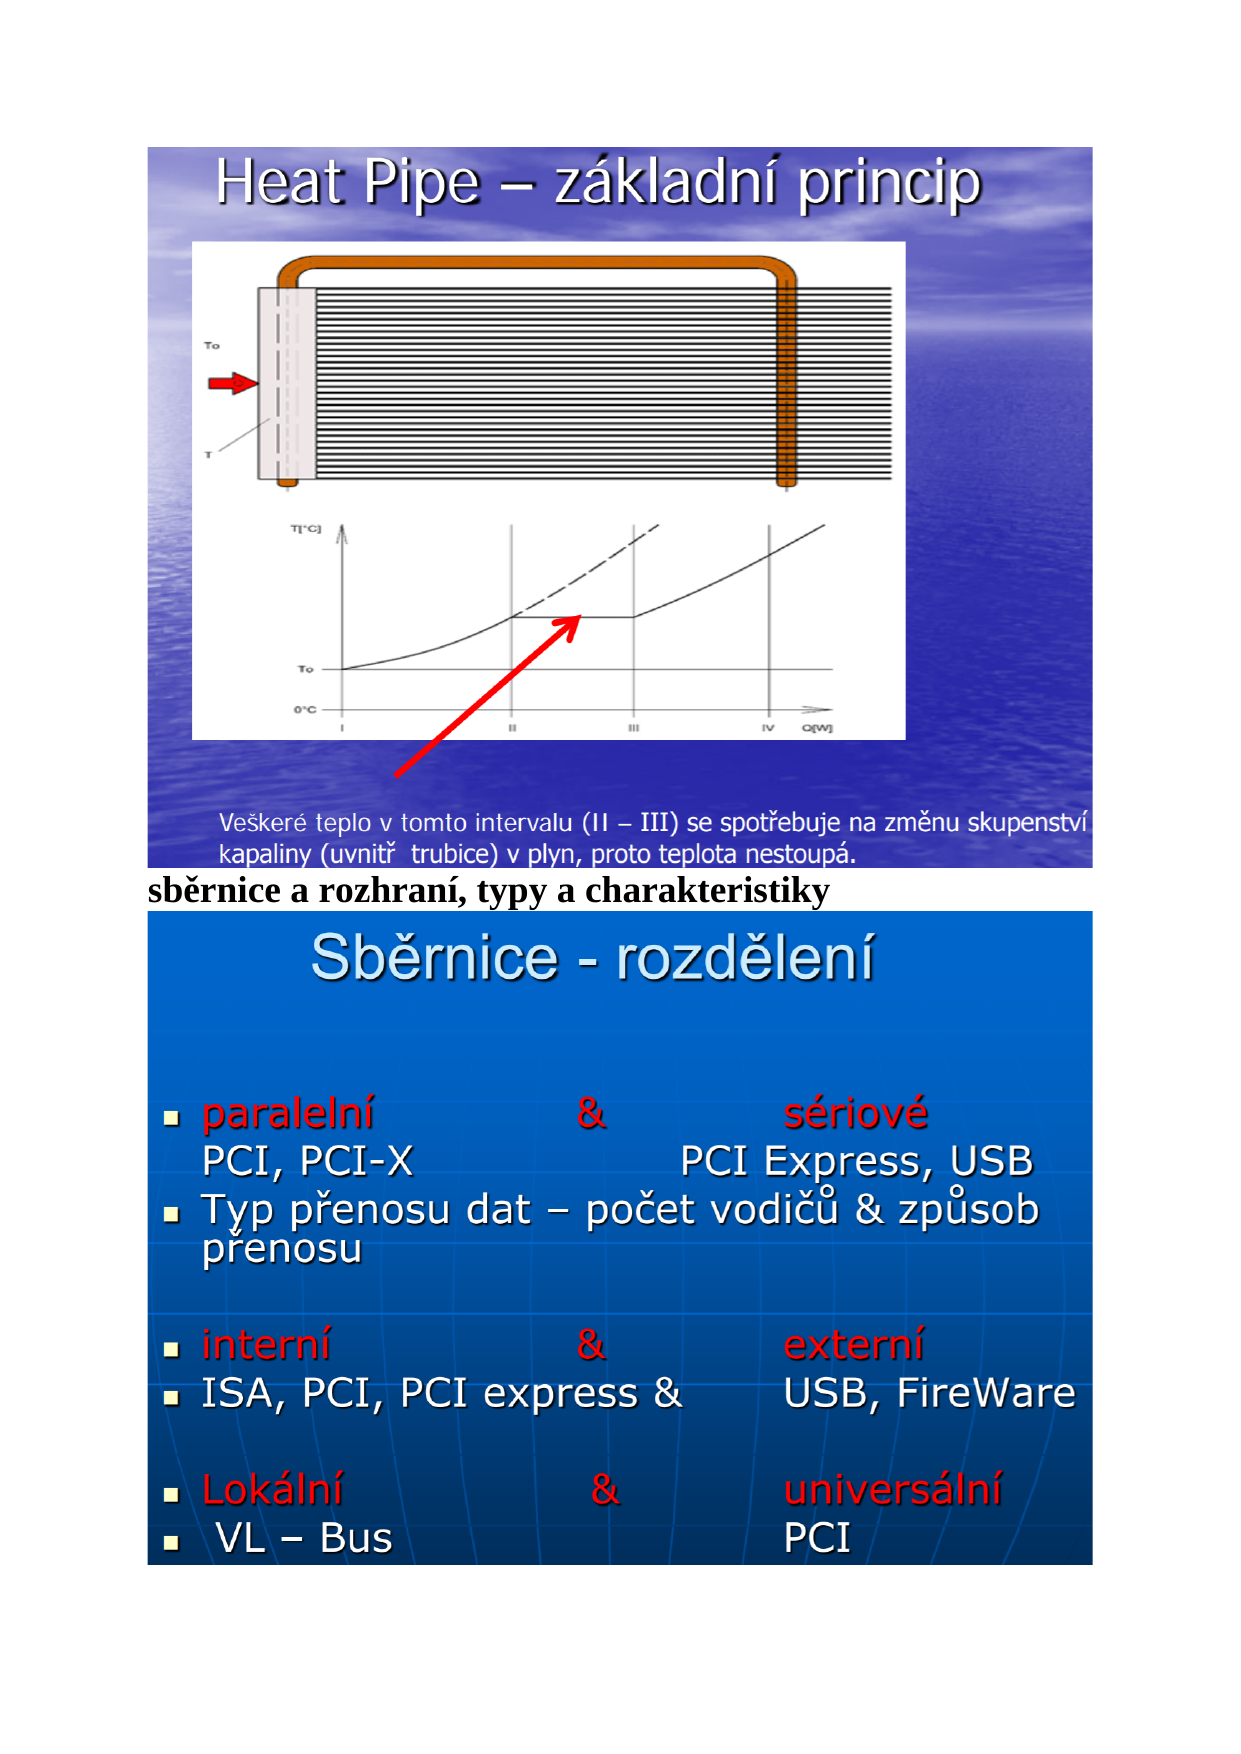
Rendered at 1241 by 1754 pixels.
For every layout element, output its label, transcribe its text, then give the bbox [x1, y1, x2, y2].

picture [147, 147, 1093, 868]
text sběrnice a rozhraní, typy a charakteristiky [148, 868, 1093, 911]
picture [147, 911, 1093, 1565]
